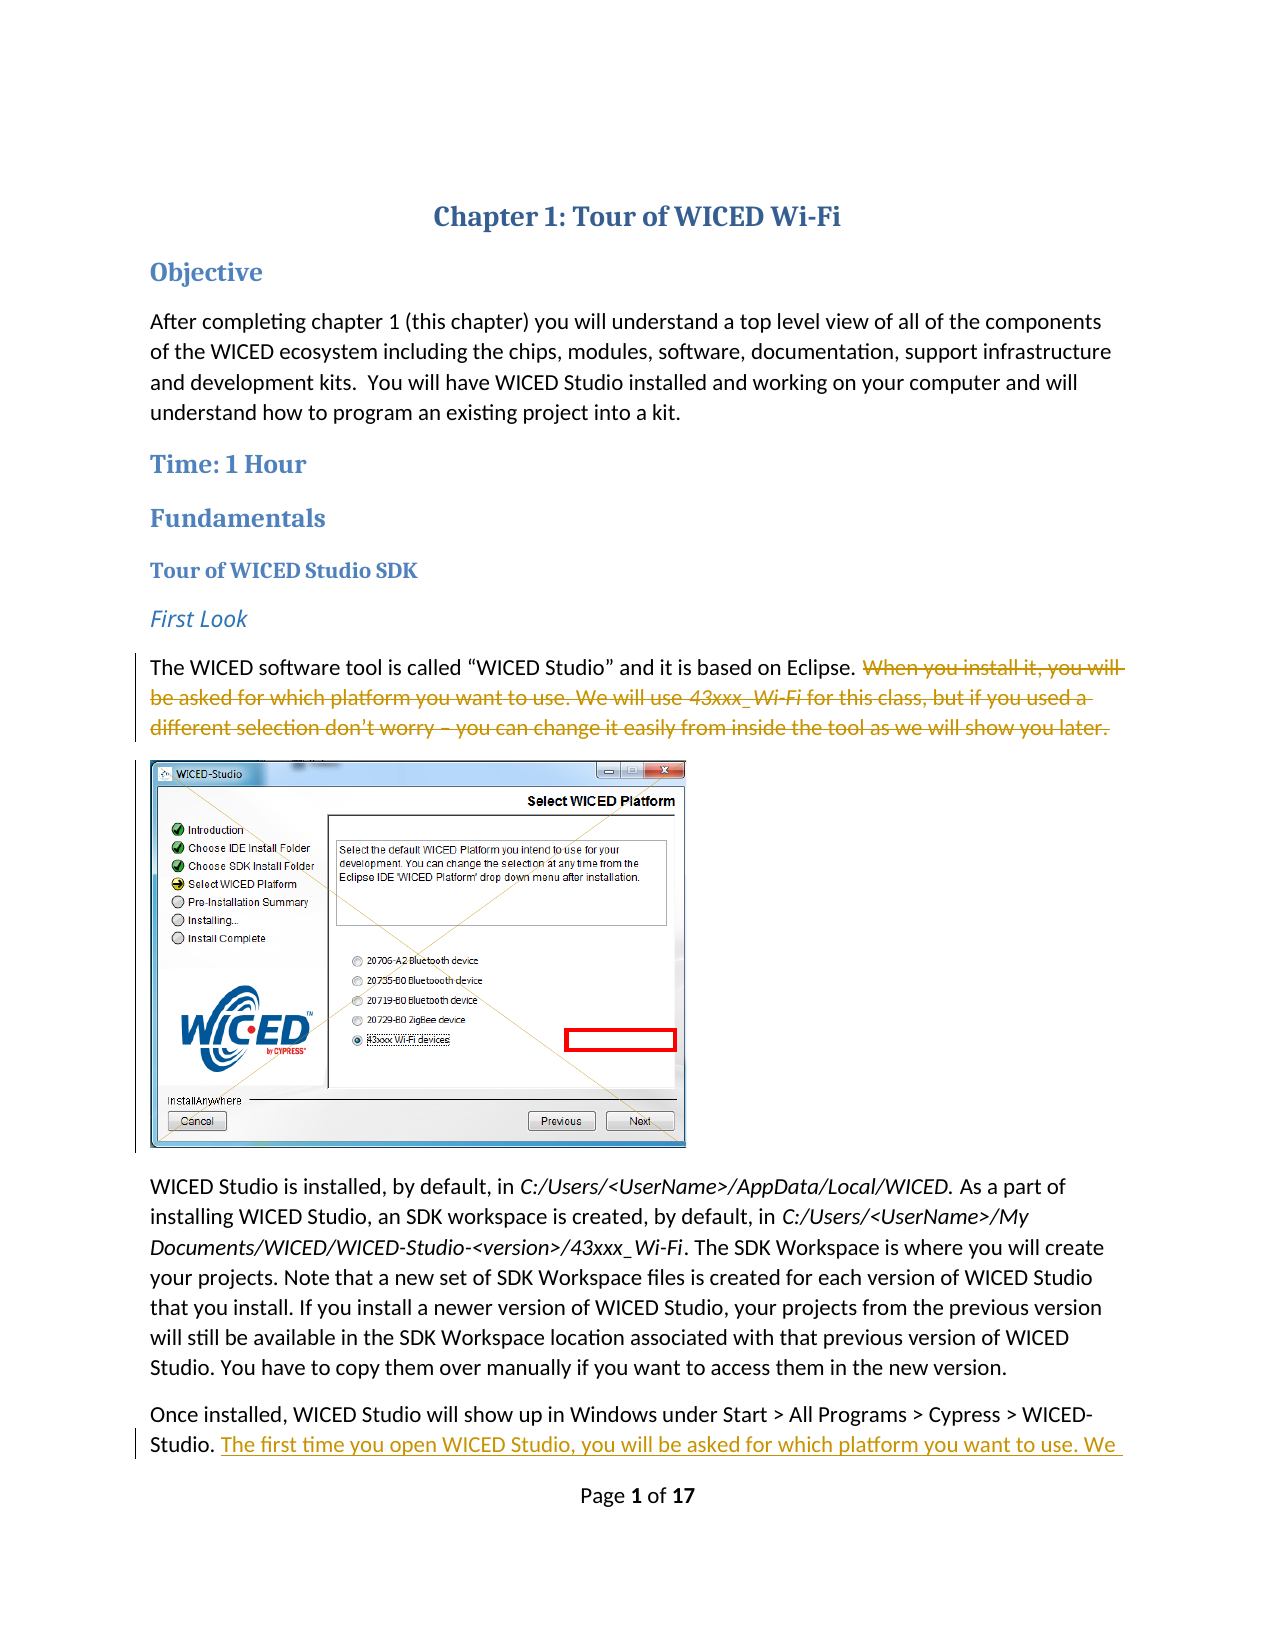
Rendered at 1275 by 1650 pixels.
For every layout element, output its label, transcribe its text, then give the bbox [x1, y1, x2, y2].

text WICED Studio is installed, by default, in C:/Users/<UserName>/AppData/Local/WICED. As a part of installing WICED Studio, an SDK workspace is created, by default, in C:/Users/<UserName>/My Documents/WICED/WICED-Studio-<version>/43xxx_Wi-Fi. The SDK Workspace is where you will create your projects. Note that a new set of SDK Workspace files is created for each version of WICED Studio that you install. If you install a newer version of WICED Studio, your projects from the previous version will still be available in the SDK Workspace location associated with that previous version of WICED Studio. You have to copy them over manually if you want to access them in the new version. [150, 1172, 1125, 1382]
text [150, 1400, 1125, 1459]
picture [150, 765, 416, 1146]
subtitle Chapter 1: Tour of WICED Wi-Fi [150, 200, 1125, 233]
picture [152, 955, 685, 1148]
subtitle Objective [150, 257, 1125, 288]
text After completing chapter 1 (this chapter) you will understand a top level view of all of the components of the WICED ecosystem including the chips, modules, software, documentation, support infrastructure and development kits. You will have WICED Studio installed and working on your computer and will understand how to program an existing project into a kit. [150, 307, 1125, 426]
text The WICED software tool is called “WICED Studio” and it is based on Eclipse. [150, 653, 1125, 742]
subtitle Fundamentals [150, 503, 1125, 534]
picture [156, 760, 685, 953]
subtitle Tour of WICED Studio SDK [150, 558, 1125, 584]
picture [420, 761, 687, 1147]
subtitle Time: 1 Hour [150, 449, 1125, 480]
subtitle First Look [150, 603, 1125, 634]
